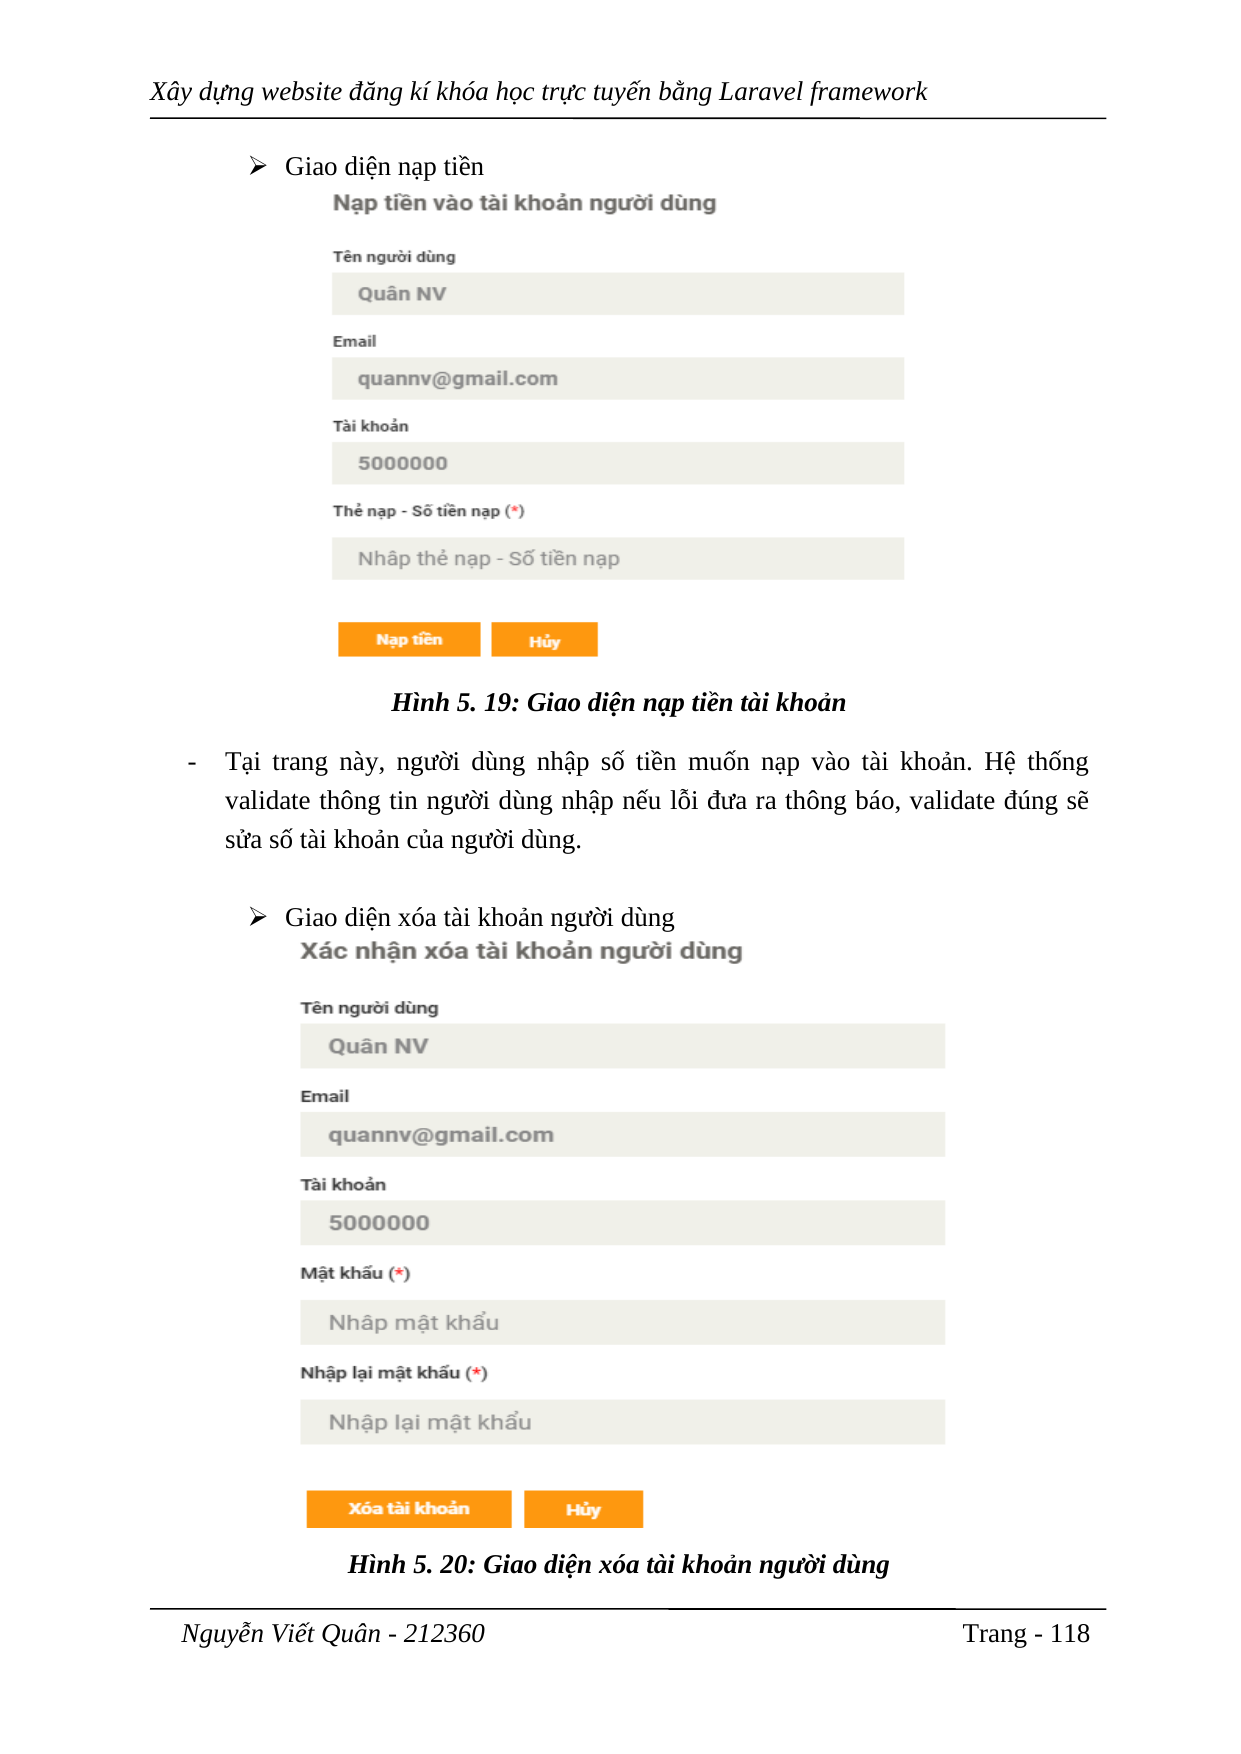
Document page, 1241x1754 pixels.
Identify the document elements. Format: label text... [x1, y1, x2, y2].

list Tại trang này, người dùng nhập số tiền muốn nạp vào tài khoản. Hệ thống validate thông tin người dùng nhập nếu lỗi đưa ra thông báo, validate đúng sẽ sửa số tài khoản của người dùng. [187, 746, 1090, 854]
picture [293, 940, 947, 1528]
picture [323, 189, 917, 666]
text Giao diện xóa tài khoản người dùng [247, 901, 1090, 932]
text Giao diện nạp tiền [247, 150, 1090, 181]
